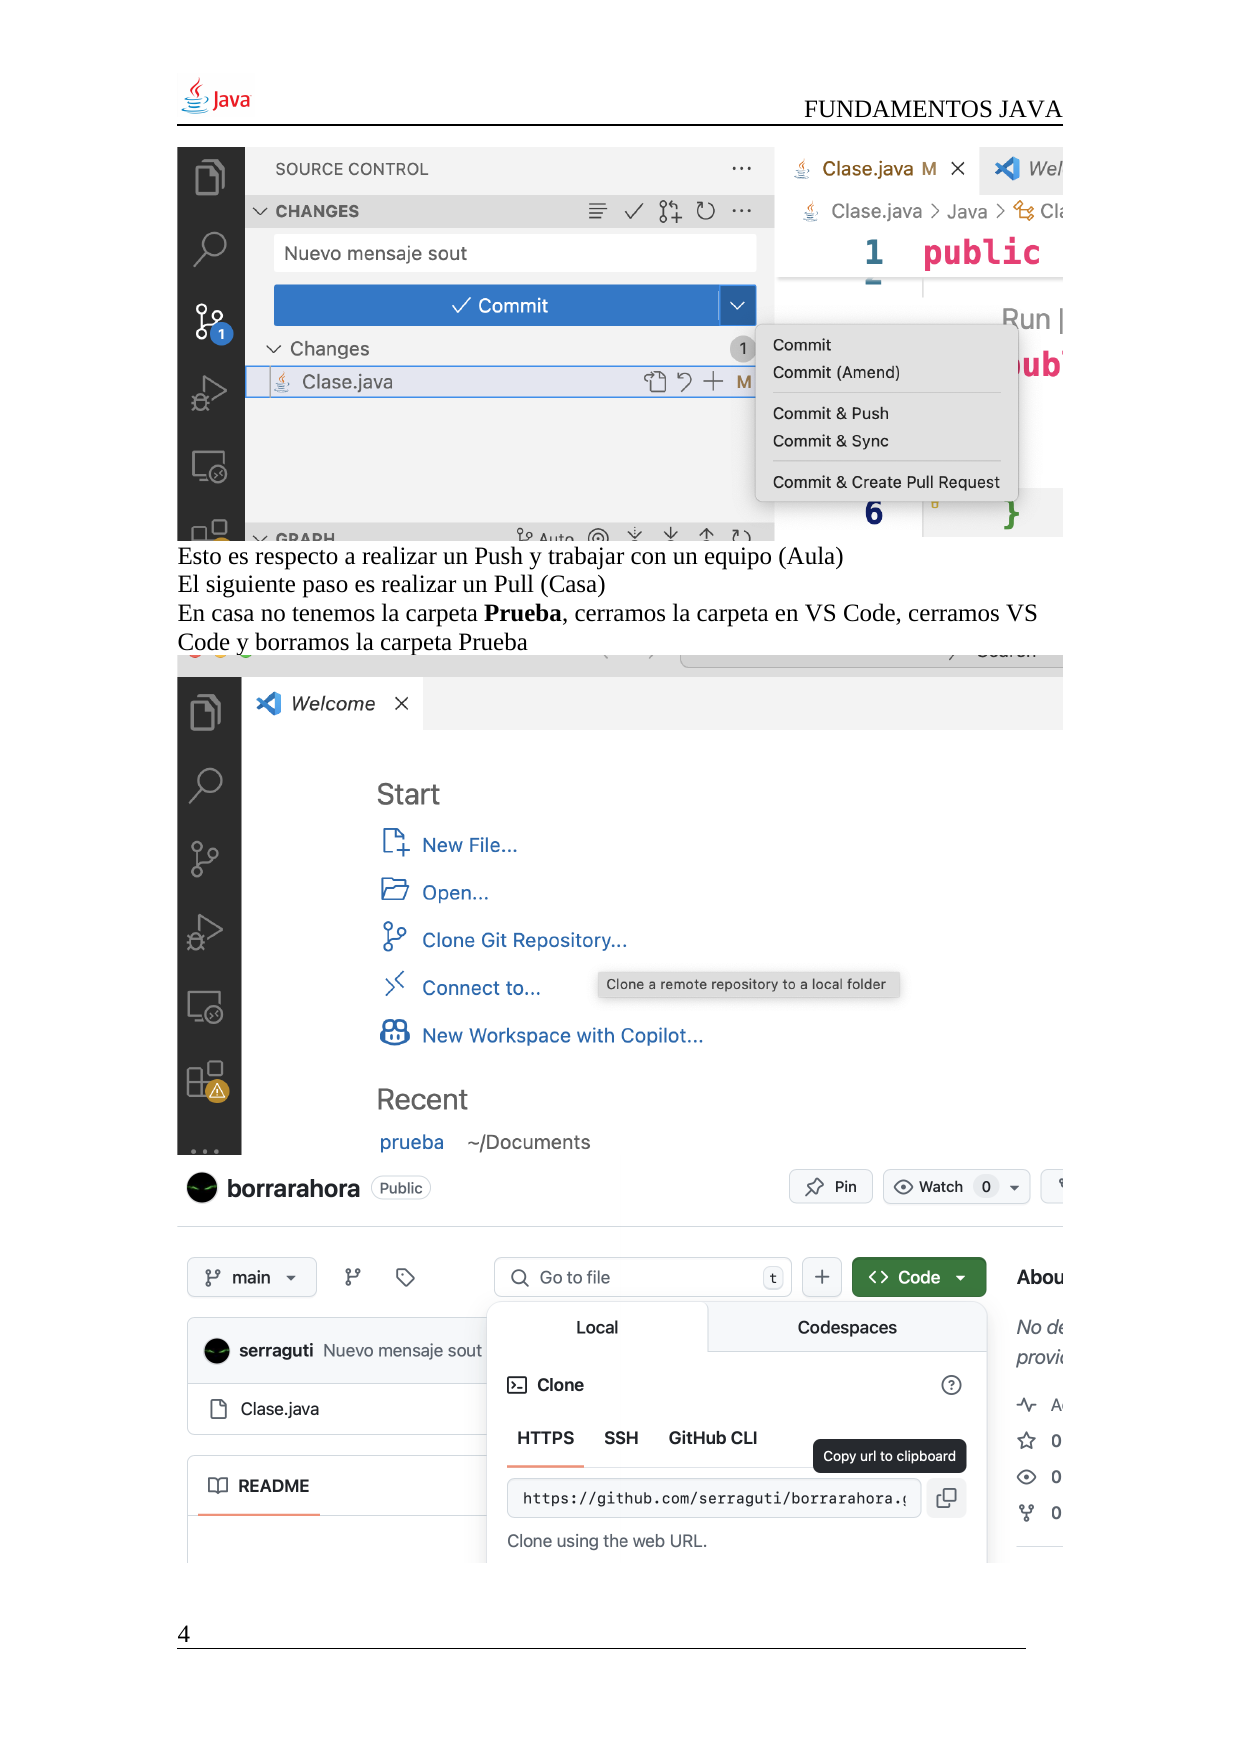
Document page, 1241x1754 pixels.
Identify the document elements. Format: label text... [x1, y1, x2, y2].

picture [177, 655, 1063, 1563]
text Esto es respecto a realizar un Push y trabajar con un equipo (Aula) [177, 541, 1063, 569]
picture [177, 147, 1063, 541]
text El siguiente paso es realizar un Pull (Casa) [177, 569, 1063, 598]
picture [177, 73, 255, 117]
text En casa no tenemos la carpeta Prueba, cerramos la carpeta en VS Code, cerramos VS Code y borramos la carpeta Prueba [177, 598, 1063, 655]
